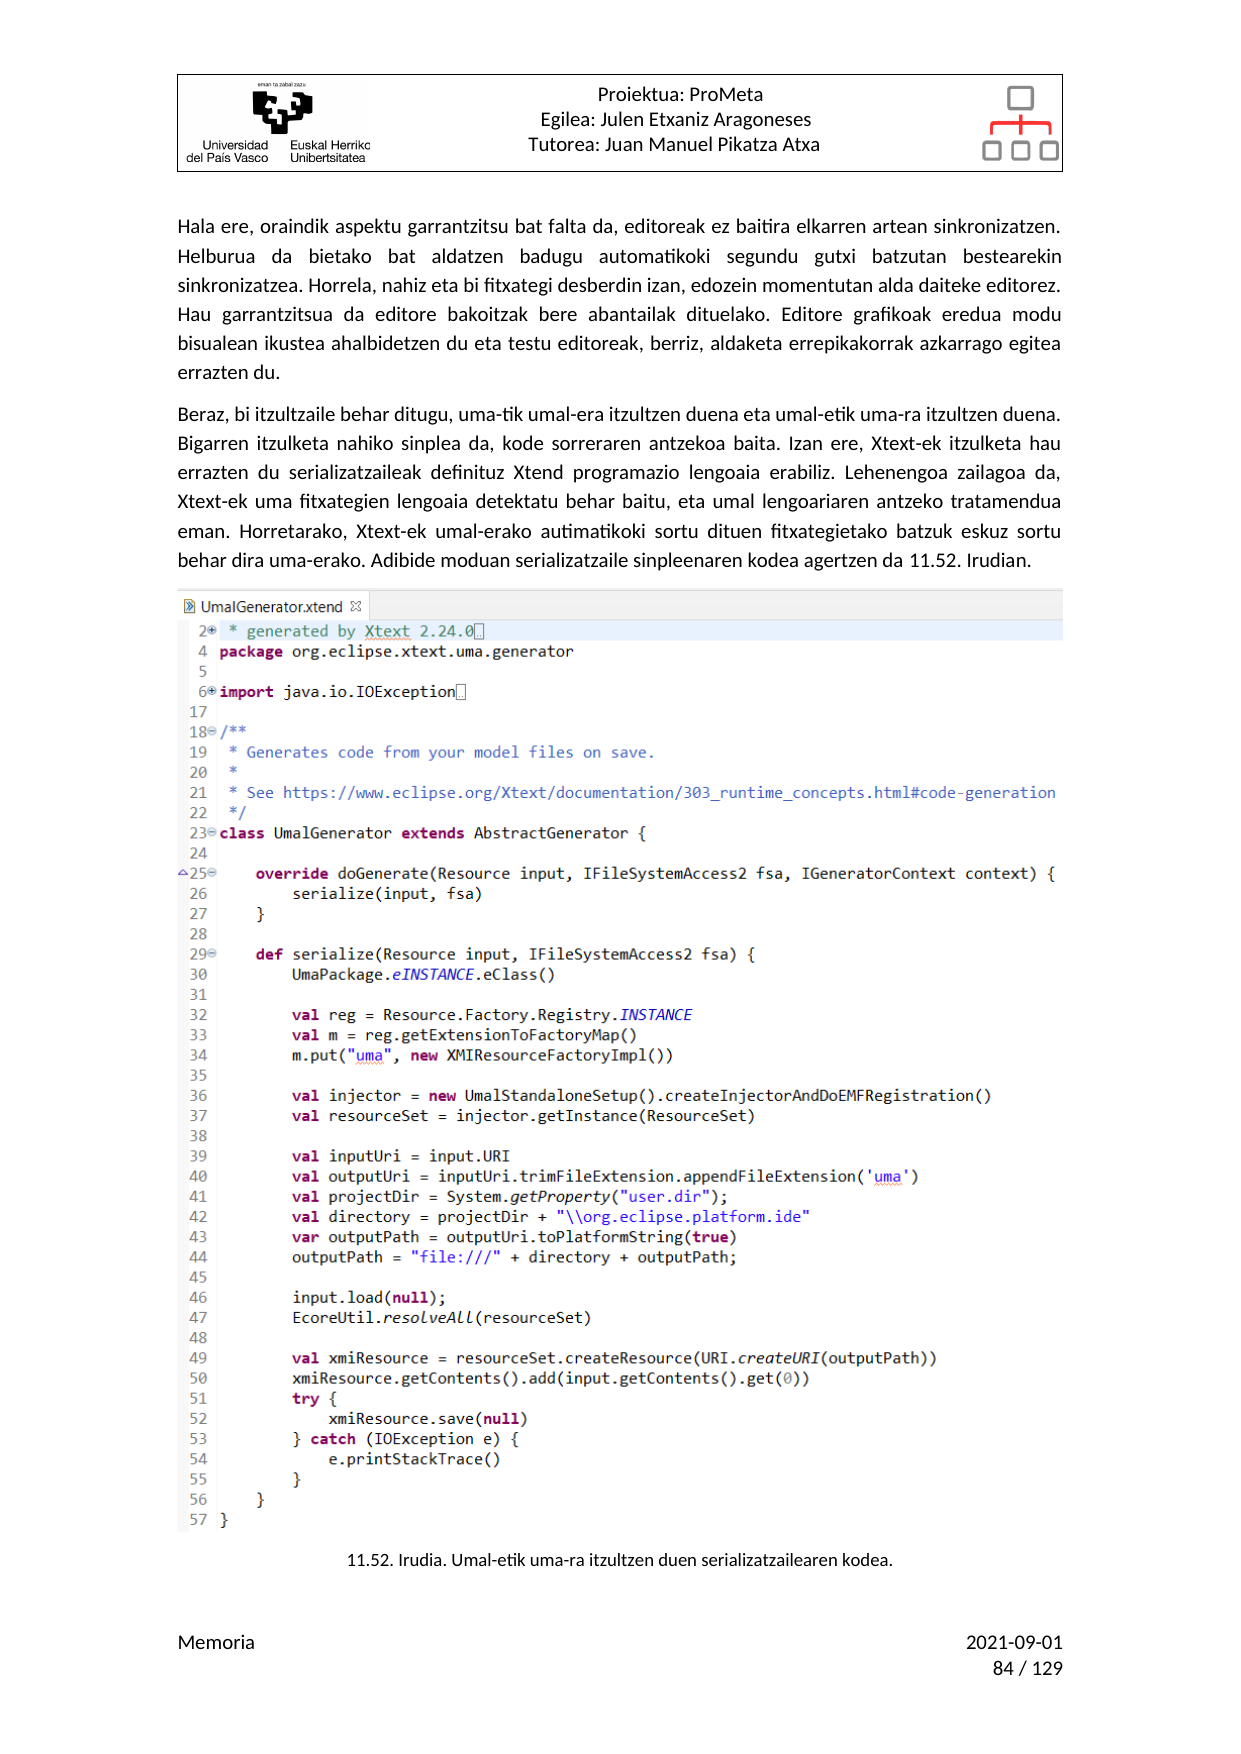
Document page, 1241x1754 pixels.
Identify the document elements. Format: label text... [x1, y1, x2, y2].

picture [978, 80, 1060, 162]
picture [182, 81, 370, 162]
text Hala ere, oraindik aspektu garrantzitsu bat falta da, editoreak ez baitira elkarren artean sinkronizatzen. Helburua da bietako bat aldatzen badugu automatikoki segundu gutxi batzutan bestearekin sinkronizatzea. Horrela, nahiz eta bi fitxategi desberdin izan, edozein momentutan alda daiteke editorez. Hau garrantzitsua da editore bakoitzak bere abantailak dituelako. Editore grafikoak eredua modu bisualean ikustea ahalbidetzen du eta testu editoreak, berriz, aldaketa errepikakorrak azkarrago egitea errazten du. [177, 214, 1063, 385]
picture [177, 588, 1063, 1532]
